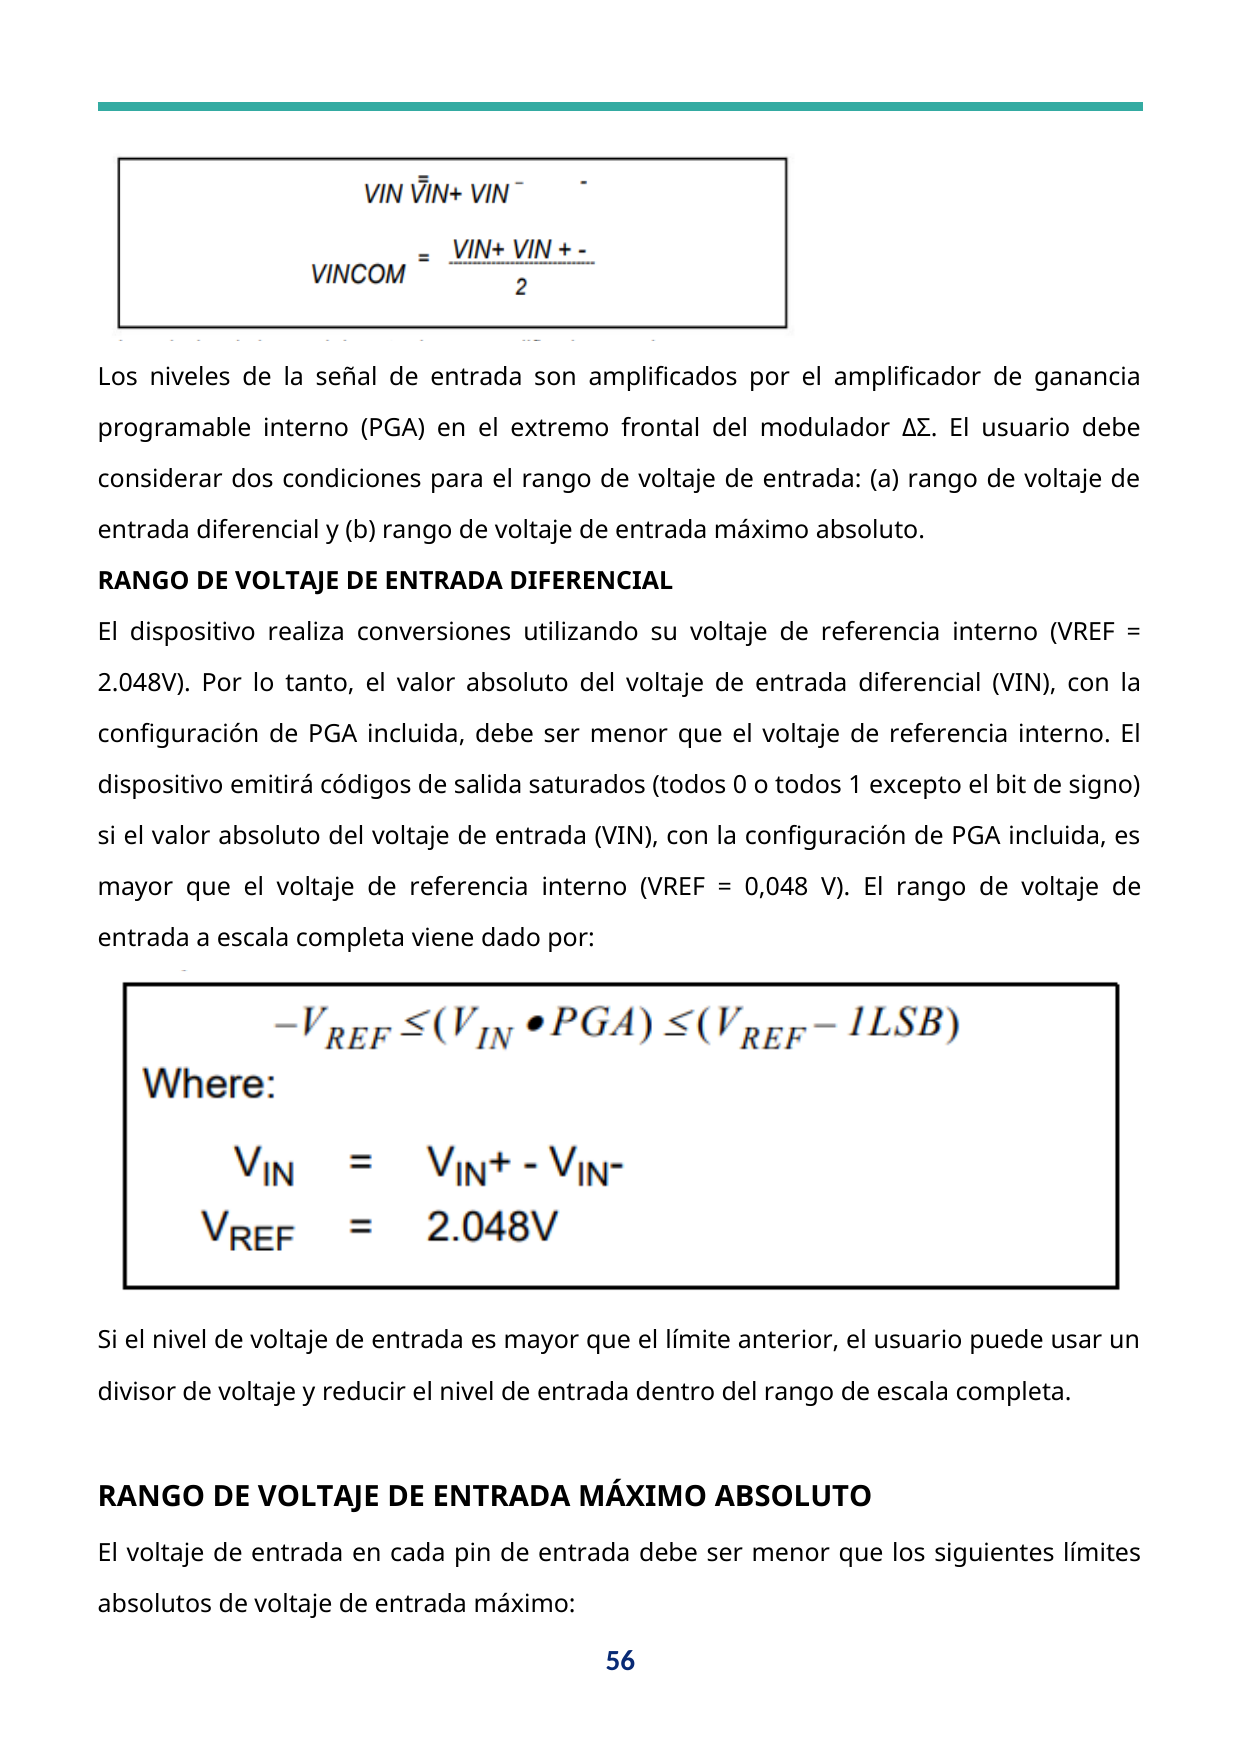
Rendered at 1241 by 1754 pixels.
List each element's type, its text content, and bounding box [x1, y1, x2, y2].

picture [97, 151, 806, 341]
text RANGO DE VOLTAJE DE ENTRADA MÁXIMO ABSOLUTO [97, 1475, 1143, 1515]
text Si el nivel de voltaje de entrada es mayor que el límite anterior, el usuario puede usar un divisor de voltaje y reducir el nivel de entrada dentro del rango de escala completa. [97, 1322, 1143, 1407]
text Los niveles de la señal de entrada son amplificados por el amplificador de ganancia programable interno (PGA) en el extremo frontal del modulador ΔΣ. El usuario debe considerar dos condiciones para el rango de voltaje de entrada: (a) rango de voltaje de entrada diferencial y (b) rango de voltaje de entrada máximo absoluto. [97, 358, 1143, 545]
picture [97, 970, 1135, 1305]
text El dispositivo realiza conversiones utilizando su voltaje de referencia interno (VREF = 2.048V). Por lo tanto, el valor absoluto del voltaje de entrada diferencial (VIN), con la configuración de PGA incluida, debe ser menor que el voltaje de referencia interno. El dispositivo emitirá códigos de salida saturados (todos 0 o todos 1 excepto el bit de signo) si el valor absoluto del voltaje de entrada (VIN), con la configuración de PGA incluida, es mayor que el voltaje de referencia interno (VREF = 0,048 V). El rango de voltaje de entrada a escala completa viene dado por: [97, 613, 1143, 954]
text El voltaje de entrada en cada pin de entrada debe ser menor que los siguientes límites absolutos de voltaje de entrada máximo: [97, 1535, 1143, 1620]
text RANGO DE VOLTAJE DE ENTRADA DIFERENCIAL [97, 562, 1143, 596]
